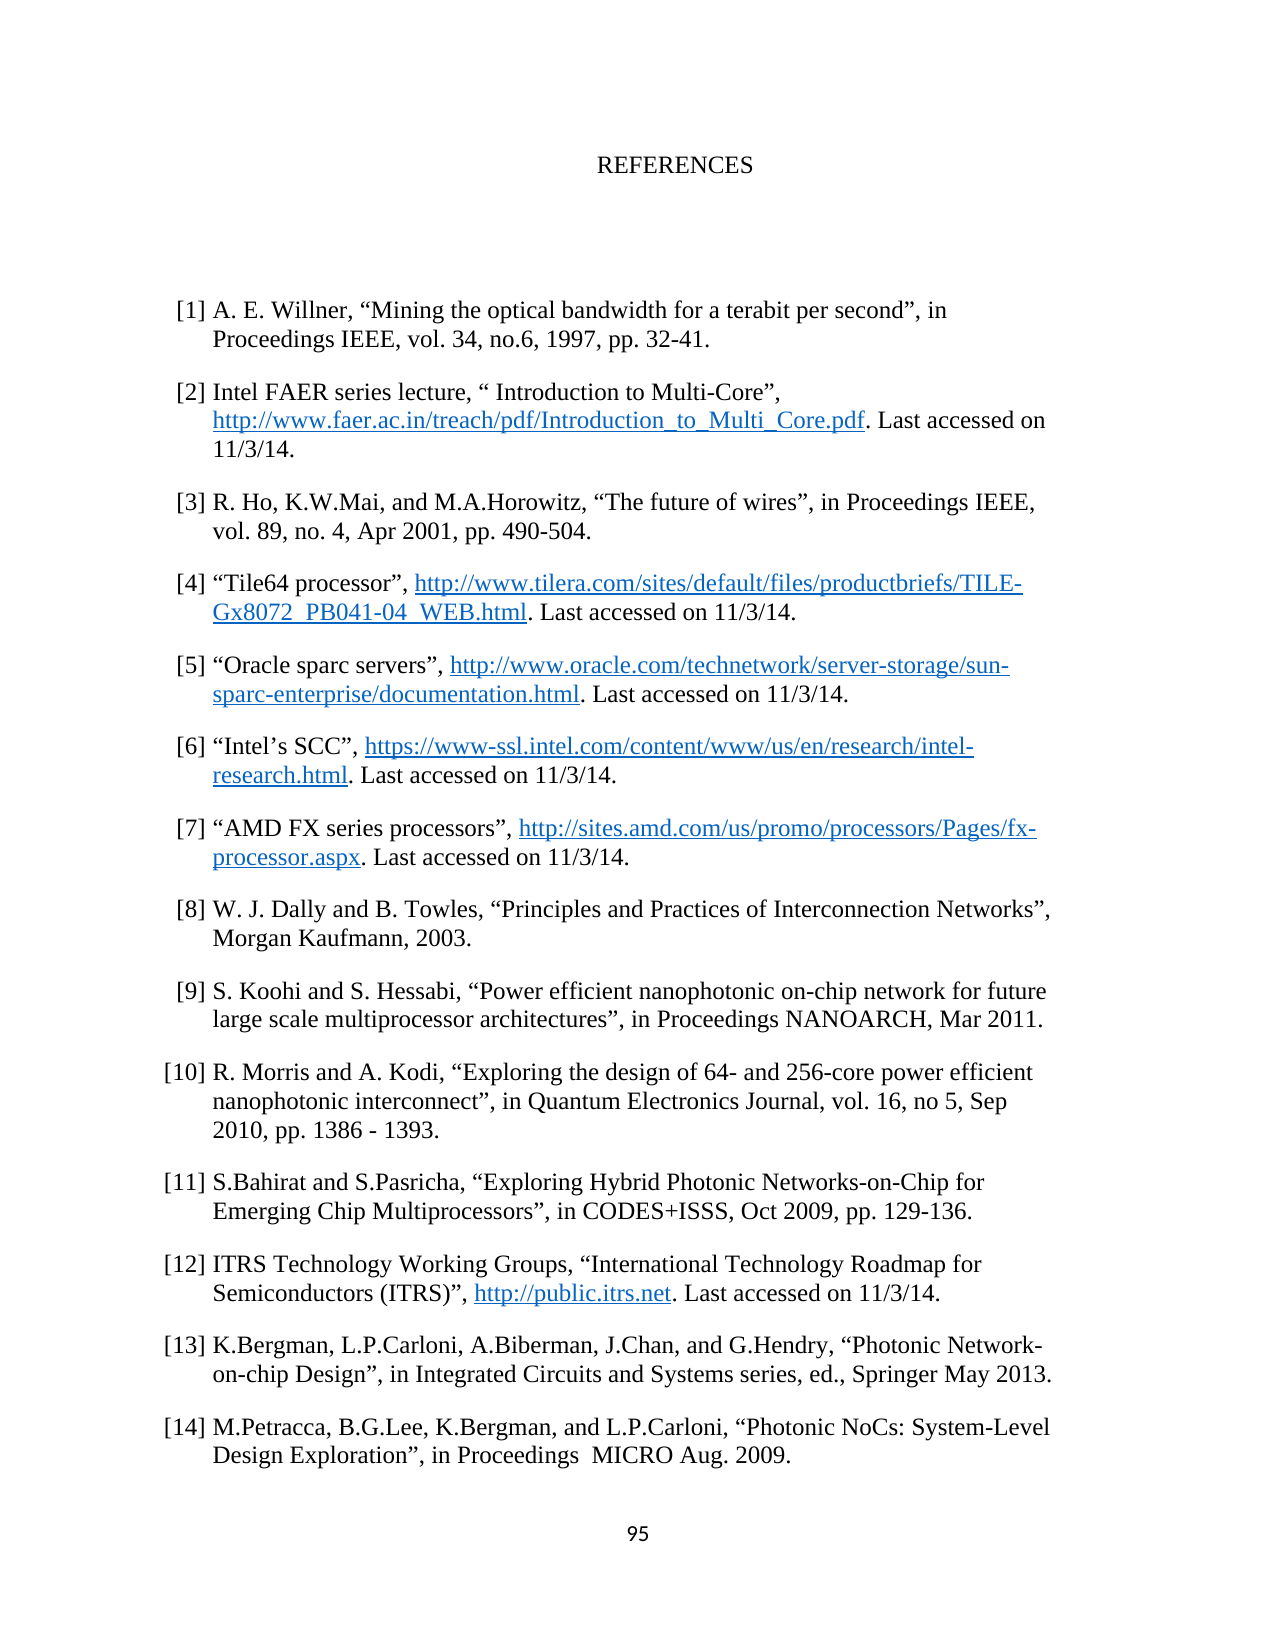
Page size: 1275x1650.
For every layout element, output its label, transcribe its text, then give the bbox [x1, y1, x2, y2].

table_cell [13] [162, 1329, 211, 1410]
table_cell [14] [162, 1410, 211, 1492]
table_cell W. J. Dally and B. Towles, “Principles and Practices of Interconnection Networks”, Morgan Kaufmann, 2003. [211, 893, 1059, 974]
table_cell Intel FAER series lecture, “ Introduction to Multi-Core”, http://www.faer.ac.in/treach/pdf/Introduction_to_Multi_Core.pdf. Last accessed on 11/3/14. [211, 375, 1059, 485]
table_cell [3] [162, 485, 211, 567]
subtitle REFERENCES [225, 150, 1125, 179]
table_cell M.Petracca, B.G.Lee, K.Bergman, and L.P.Carloni, “Photonic NoCs: System-Level Design Exploration”, in Proceedings MICRO Aug. 2009. [211, 1410, 1059, 1492]
table_header [1] [162, 294, 211, 375]
table_cell S.Bahirat and S.Pasricha, “Exploring Hybrid Photonic Networks-on-Chip for Emerging Chip Multiprocessors”, in CODES+ISSS, Oct 2009, pp. 129-136. [211, 1166, 1059, 1247]
table_cell [9] [162, 974, 211, 1056]
table_cell [8] [162, 893, 211, 974]
table_cell “AMD FX series processors”, http://sites.amd.com/us/promo/processors/Pages/fx-processor.aspx. Last accessed on 11/3/14. [211, 811, 1059, 893]
table_cell “Intel’s SCC”, https://www-ssl.intel.com/content/www/us/en/research/intel-research.html. Last accessed on 11/3/14. [211, 730, 1059, 811]
table_cell S. Koohi and S. Hessabi, “Power efficient nanophotonic on-chip network for future large scale multiprocessor architectures”, in Proceedings NANOARCH, Mar 2011. [211, 974, 1059, 1056]
table_cell ITRS Technology Working Groups, “International Technology Roadmap for Semiconductors (ITRS)”, http://public.itrs.net. Last accessed on 11/3/14. [211, 1247, 1059, 1329]
table_cell R. Morris and A. Kodi, “Exploring the design of 64- and 256-core power efficient nanophotonic interconnect”, in Quantum Electronics Journal, vol. 16, no 5, Sep 2010, pp. 1386 - 1393. [211, 1056, 1059, 1166]
table_cell “Oracle sparc servers”, http://www.oracle.com/technetwork/server-storage/sun-sparc-enterprise/documentation.html. Last accessed on 11/3/14. [211, 648, 1059, 730]
table_cell K.Bergman, L.P.Carloni, A.Biberman, J.Chan, and G.Hendry, “Photonic Network-on-chip Design”, in Integrated Circuits and Systems series, ed., Springer May 2013. [211, 1329, 1059, 1410]
table_cell [5] [162, 648, 211, 730]
table_cell [2] [162, 375, 211, 485]
table_cell [12] [162, 1247, 211, 1329]
table_cell [7] [162, 811, 211, 893]
table_cell [10] [162, 1056, 211, 1166]
table_cell [4] [162, 567, 211, 648]
table_cell “Tile64 processor”, http://www.tilera.com/sites/default/files/productbriefs/TILE-Gx8072_PB041-04_WEB.html. Last accessed on 11/3/14. [211, 567, 1059, 648]
table_cell [11] [162, 1166, 211, 1247]
table_header A. E. Willner, “Mining the optical bandwidth for a terabit per second”, in Proceedings IEEE, vol. 34, no.6, 1997, pp. 32-41. [211, 294, 1059, 375]
table_cell R. Ho, K.W.Mai, and M.A.Horowitz, “The future of wires”, in Proceedings IEEE, vol. 89, no. 4, Apr 2001, pp. 490-504. [211, 485, 1059, 567]
table_cell [6] [162, 730, 211, 811]
